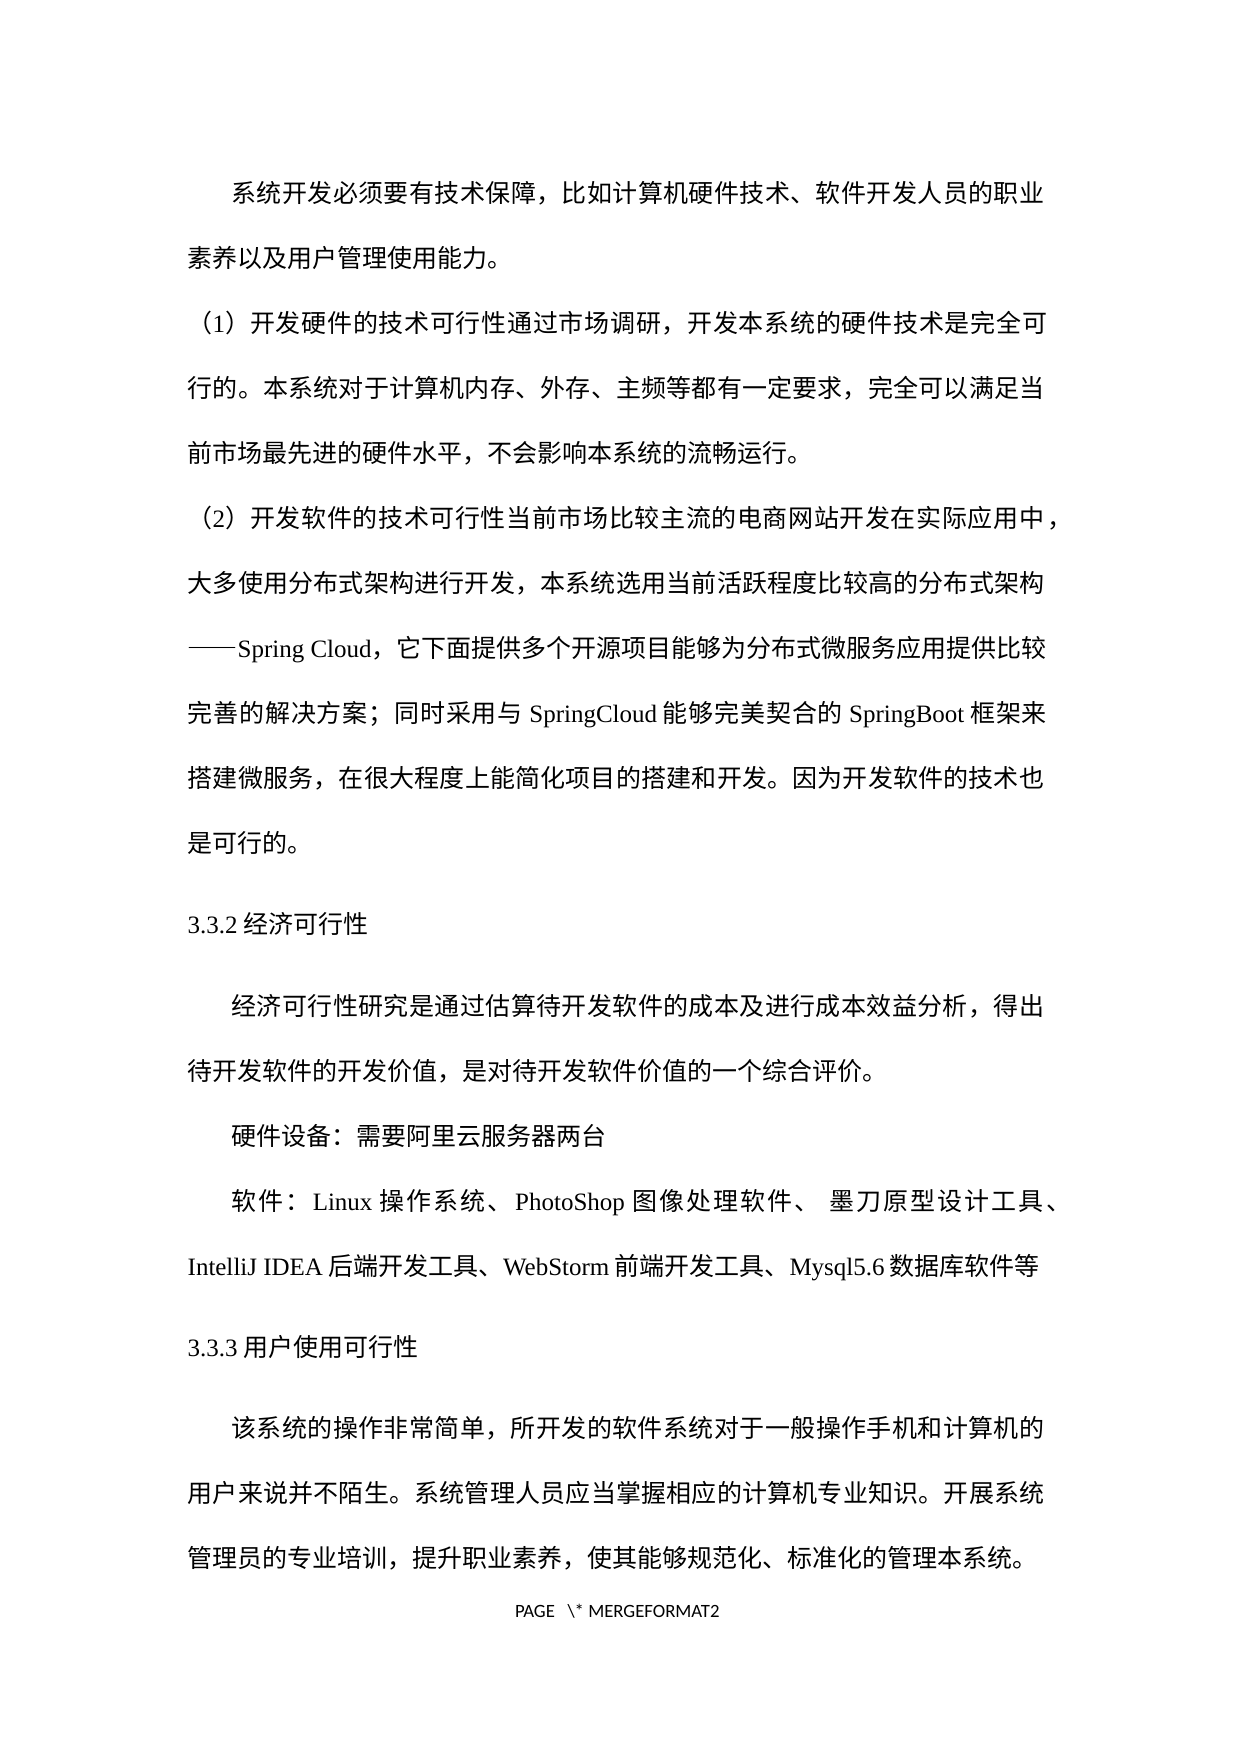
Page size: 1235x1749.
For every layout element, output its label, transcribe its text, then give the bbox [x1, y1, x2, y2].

list 开发软件的技术可行性当前市场比较主流的电商网站开发在实际应用中，大多使用分布式架构进行开发，本系统选用当前活跃程度比较高的分布式架构——Spring Cloud，它下面提供多个开源项目能够为分布式微服务应用提供比较完善的解决方案；同时采用与SpringCloud能够完美契合的SpringBoot框架来搭建微服务，在很大程度上能简化项目的搭建和开发。因为开发软件的技术也是可行的。 [187, 484, 1047, 874]
list 开发硬件的技术可行性通过市场调研，开发本系统的硬件技术是完全可行的。本系统对于计算机内存、外存、主频等都有一定要求，完全可以满足当前市场最先进的硬件水平，不会影响本系统的流畅运行。 [187, 289, 1047, 484]
text 系统开发必须要有技术保障，比如计算机硬件技术、软件开发人员的职业素养以及用户管理使用能力。 [187, 159, 1047, 289]
text 经济可行性研究是通过估算待开发软件的成本及进行成本效益分析，得出待开发软件的开发价值，是对待开发软件价值的一个综合评价。 [187, 972, 1047, 1102]
text 3.3.3 用户使用可行性 [187, 1313, 1047, 1378]
text 软件：Linux操作系统、PhotoShop图像处理软件、 墨刀原型设计工具、IntelliJ IDEA后端开发工具、WebStorm前端开发工具、Mysql5.6数据库软件等 [187, 1167, 1047, 1297]
text 硬件设备：需要阿里云服务器两台 [187, 1102, 1047, 1167]
text 3.3.2 经济可行性 [187, 890, 1047, 955]
text 该系统的操作非常简单，所开发的软件系统对于一般操作手机和计算机的用户来说并不陌生。系统管理人员应当掌握相应的计算机专业知识。开展系统管理员的专业培训，提升职业素养，使其能够规范化、标准化的管理本系统。 [187, 1394, 1047, 1589]
